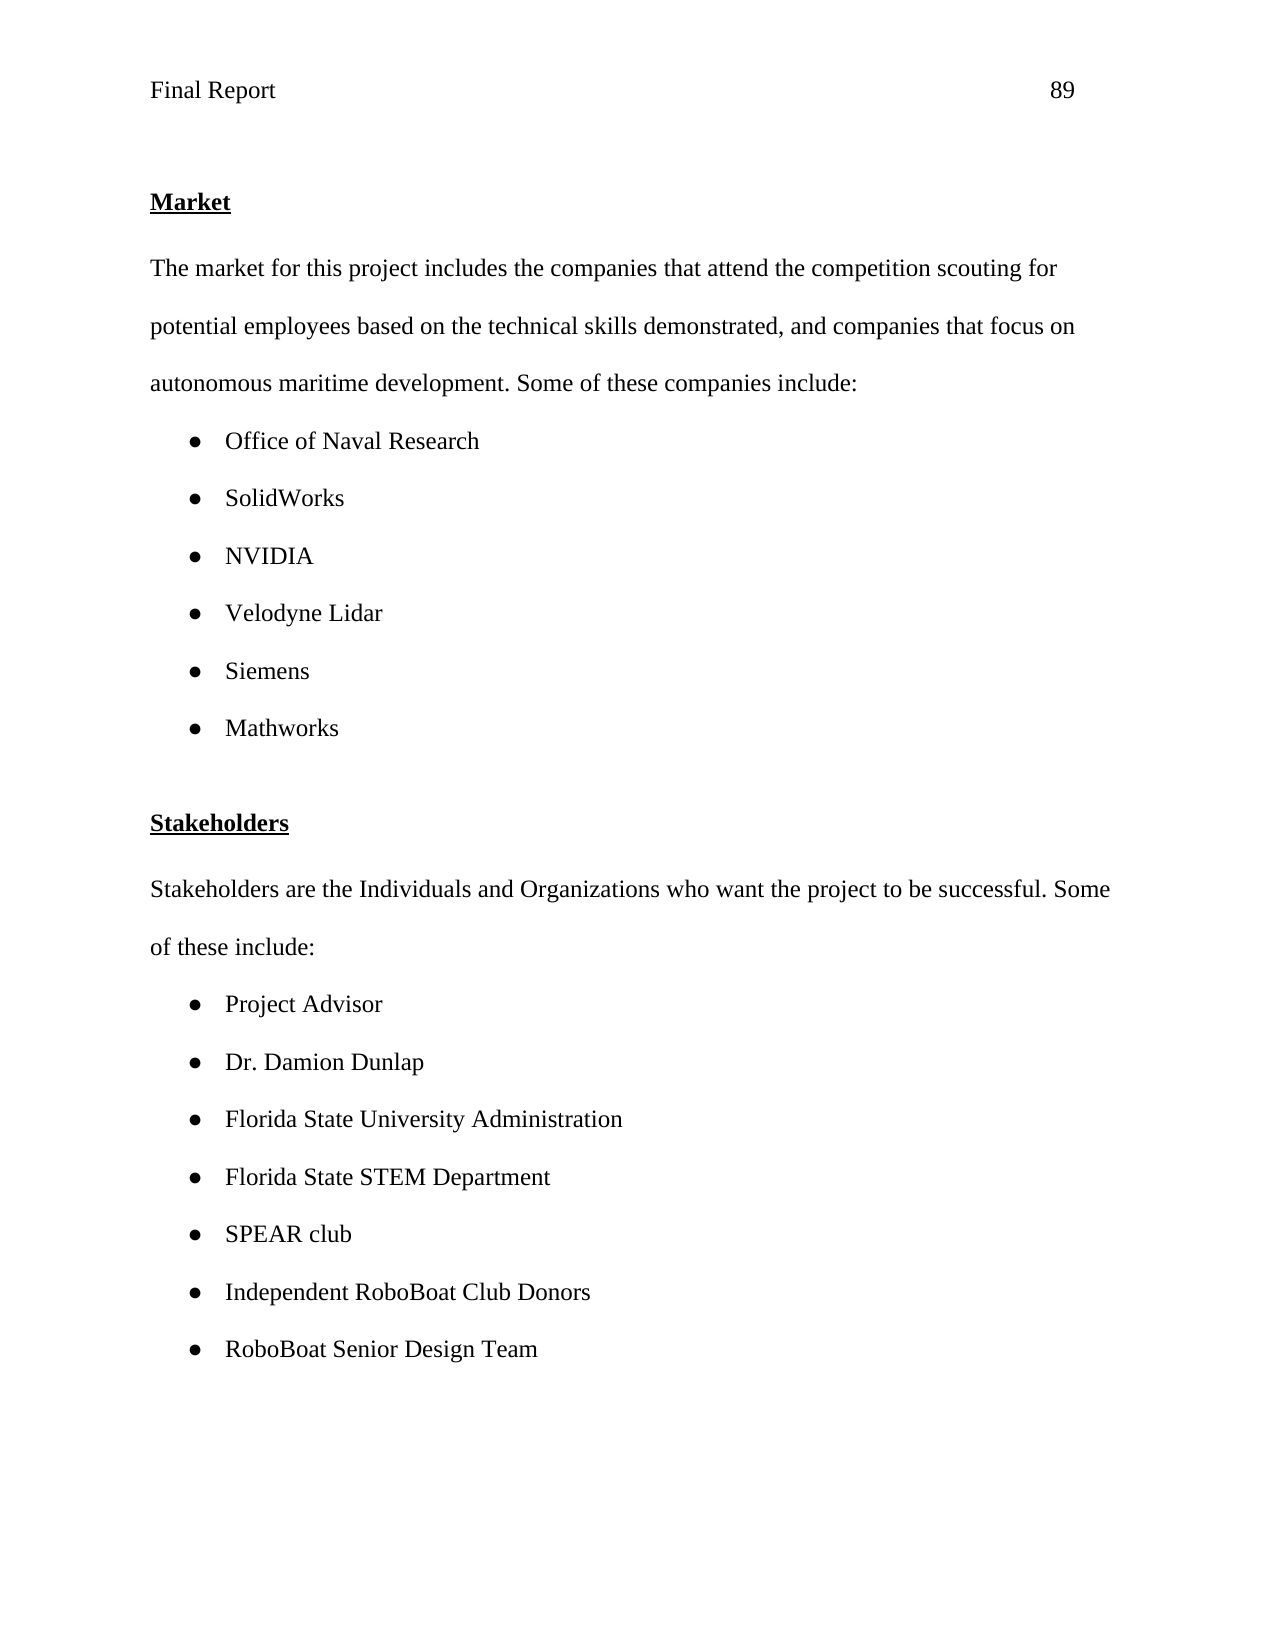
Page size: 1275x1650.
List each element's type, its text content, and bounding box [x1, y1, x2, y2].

subtitle Market [150, 187, 1125, 216]
list Independent RoboBoat Club Donors [187, 1277, 1125, 1305]
text The market for this project includes the companies that attend the competition scouting for potential employees based on the technical skills demonstrated, and companies that focus on autonomous maritime development. Some of these companies include: [150, 253, 1125, 397]
list RoboBoat Senior Design Team [187, 1334, 1125, 1363]
list Florida State University Administration [187, 1104, 1125, 1133]
list NVIDIA [187, 541, 1125, 569]
list Siemens [187, 656, 1125, 684]
text Stakeholders are the Individuals and Organizations who want the project to be successful. Some of these include: [150, 874, 1125, 960]
list Office of Naval Research [187, 426, 1125, 454]
list Project Advisor [187, 989, 1125, 1018]
subtitle Stakeholders [150, 808, 1125, 837]
list SPEAR club [187, 1219, 1125, 1248]
list SolidWorks [187, 483, 1125, 512]
list Florida State STEM Department [187, 1162, 1125, 1190]
list Mathworks [187, 713, 1125, 742]
list Velodyne Lidar [187, 598, 1125, 627]
list Dr. Damion Dunlap [187, 1047, 1125, 1075]
